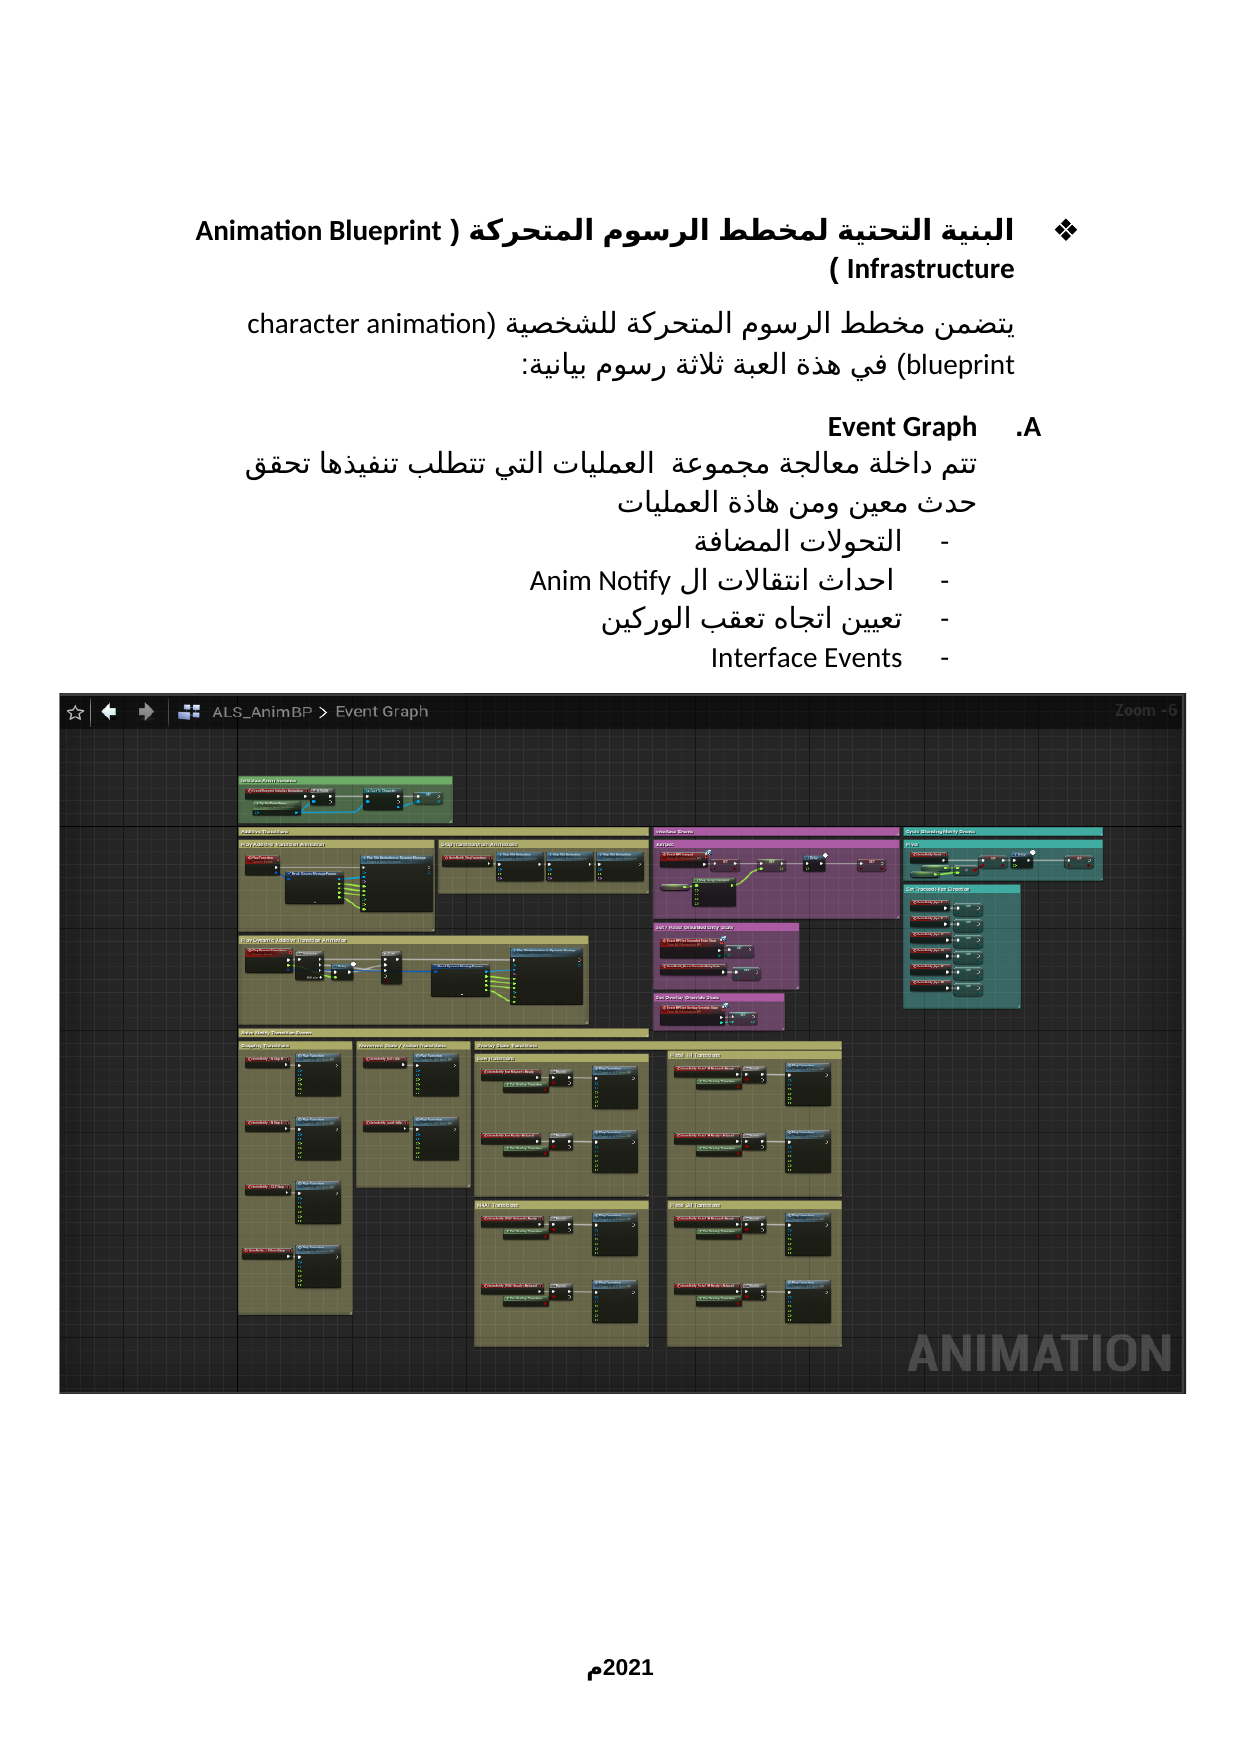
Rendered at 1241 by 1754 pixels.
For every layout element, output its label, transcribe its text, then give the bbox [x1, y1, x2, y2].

list Event Graph [187, 408, 1015, 444]
list التحولات المضافة [187, 523, 940, 559]
list تتم داخلة معالجة مجموعة العمليات التي تتطلب تنفيذها تحقق حدث معين ومن هاذة العمليات [187, 446, 978, 518]
list تعيين اتجاه تعقب الوركين [187, 600, 940, 636]
picture [59, 693, 1187, 1394]
list احداث انتقالات ال Anim Notify [187, 562, 940, 598]
list البنية التحتية لمخطط الرسوم المتحركة ( Animation Blueprint Infrastructure ) [187, 212, 1053, 286]
list Interface Events [187, 639, 940, 674]
text يتضمن مخطط الرسوم المتحركة للشخصية (character animation blueprint) في هذة العبة ثلاثة رسوم بيانية: [187, 305, 1015, 382]
